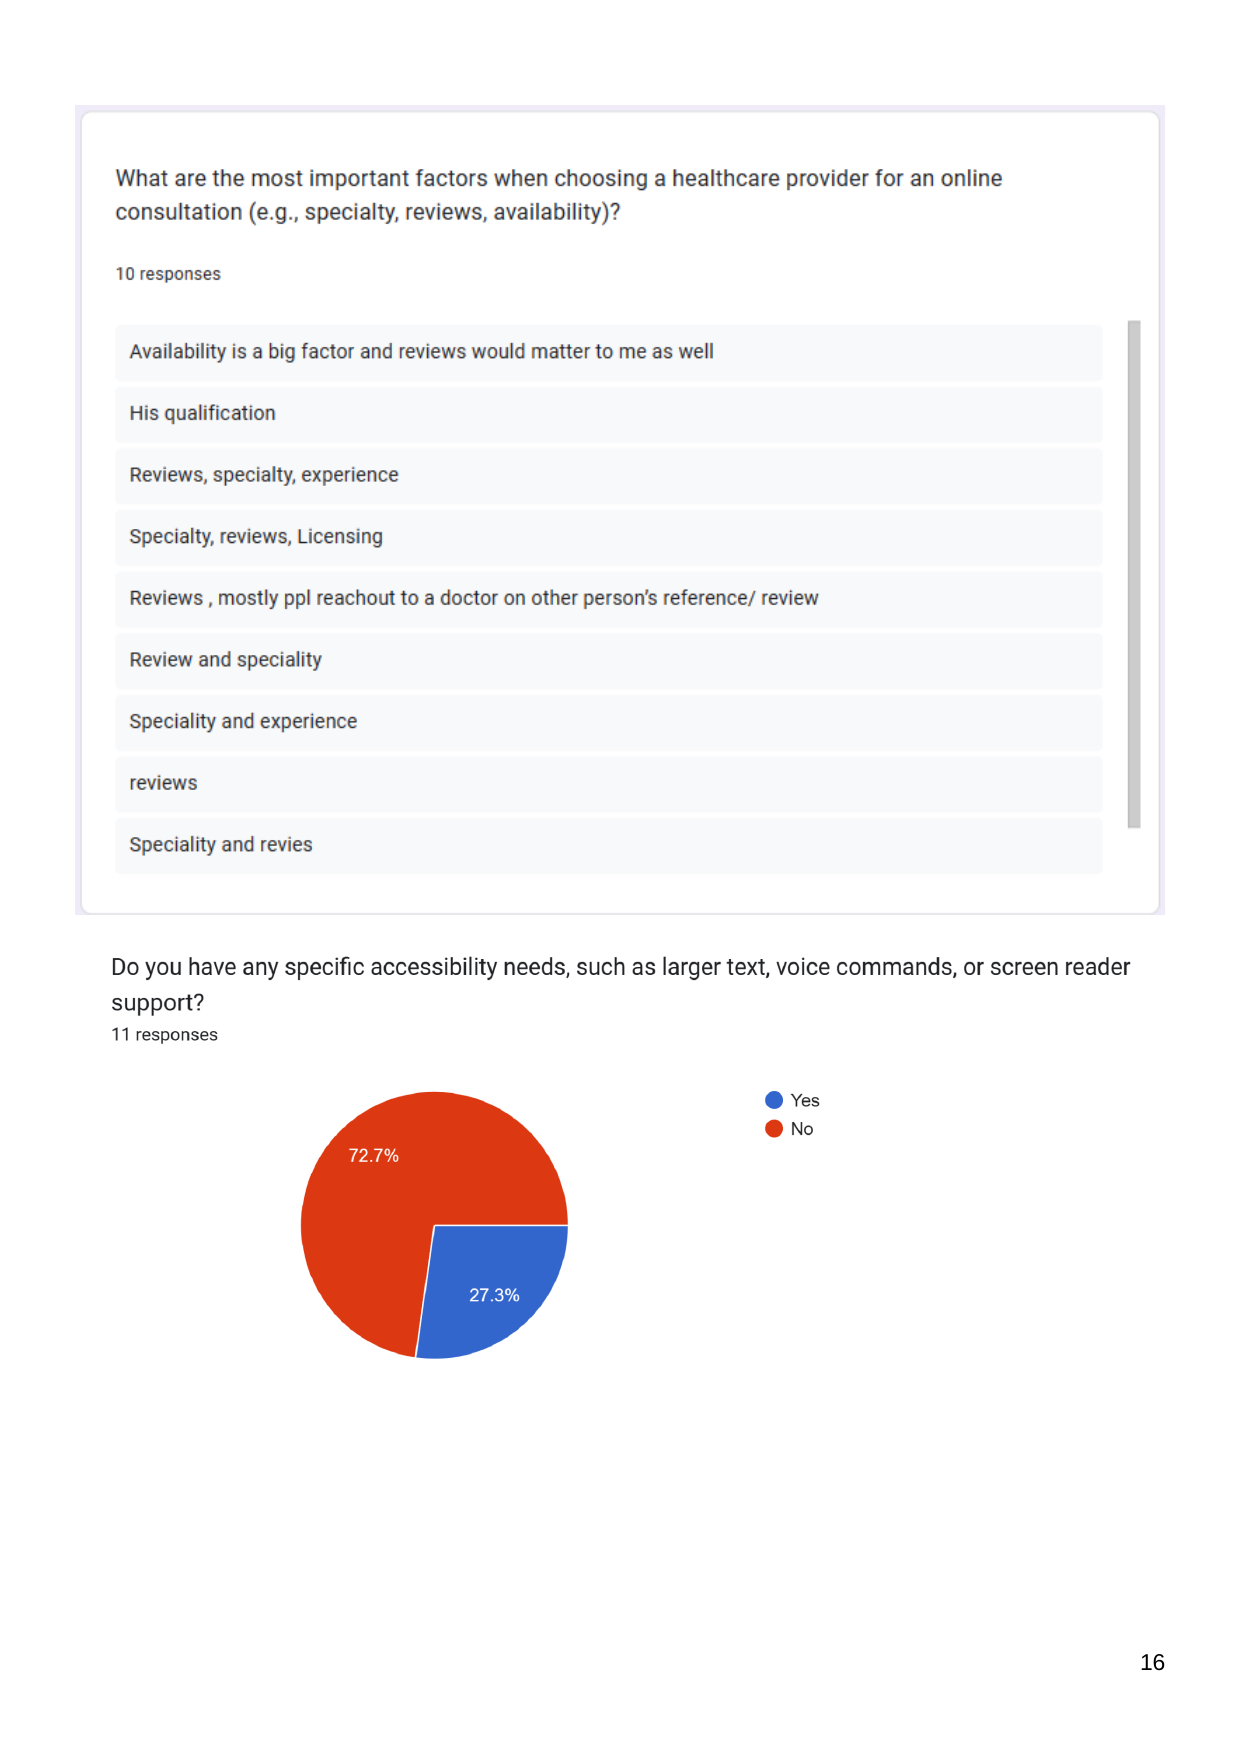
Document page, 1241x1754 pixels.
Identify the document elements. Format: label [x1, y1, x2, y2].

picture [75, 105, 1166, 1410]
